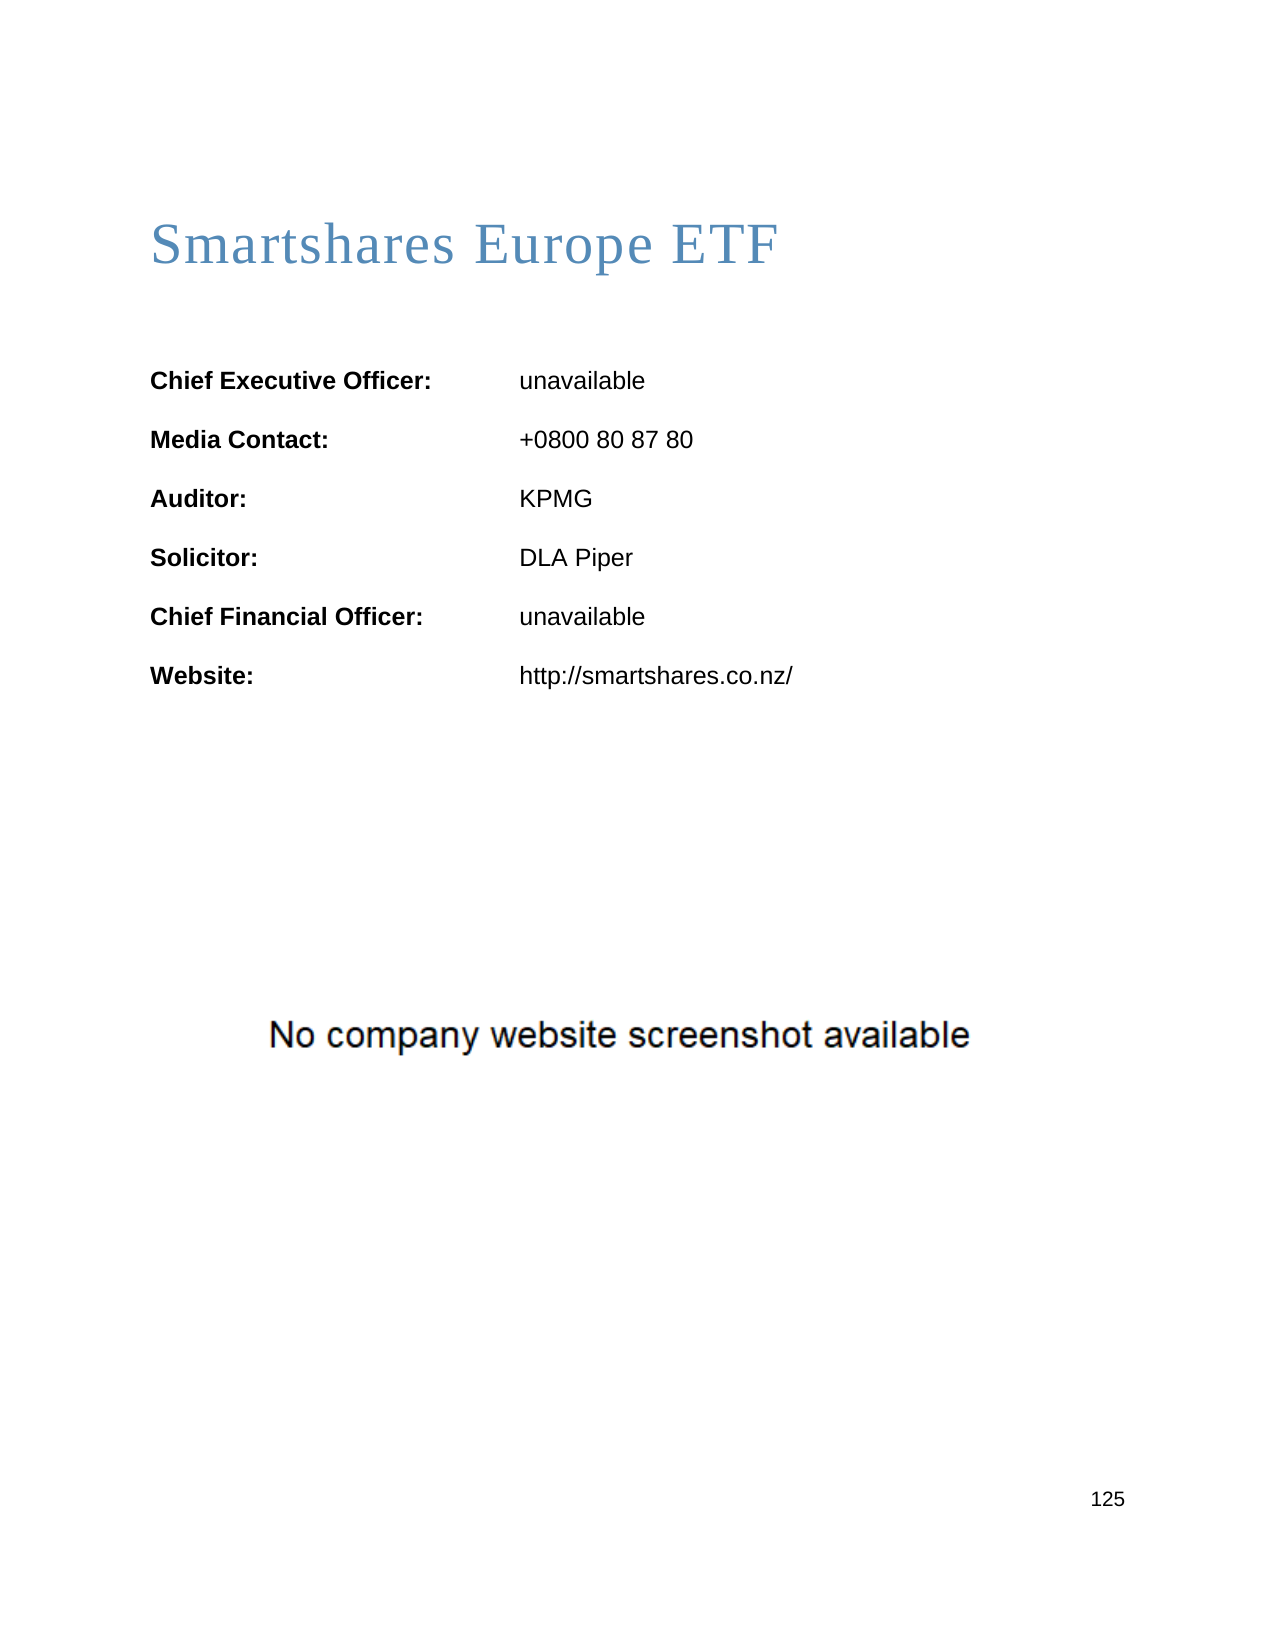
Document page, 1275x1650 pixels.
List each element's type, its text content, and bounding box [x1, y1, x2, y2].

table_cell Auditor: [139, 477, 508, 536]
picture [150, 785, 1091, 1284]
table_cell +0800 80 87 80 [508, 418, 1113, 477]
table_cell http://smartshares.co.nz/ [508, 654, 1113, 713]
subtitle Smartshares Europe ETF [150, 209, 1125, 276]
table_cell DLA Piper [508, 536, 1113, 595]
table_cell Website: [139, 654, 508, 713]
table_cell Solicitor: [139, 536, 508, 595]
table_header Chief Executive Officer: [139, 359, 508, 418]
table_cell KPMG [508, 477, 1113, 536]
table_cell unavailable [508, 595, 1113, 654]
table_cell Media Contact: [139, 418, 508, 477]
table_cell Chief Financial Officer: [139, 595, 508, 654]
table_header unavailable [508, 359, 1113, 418]
